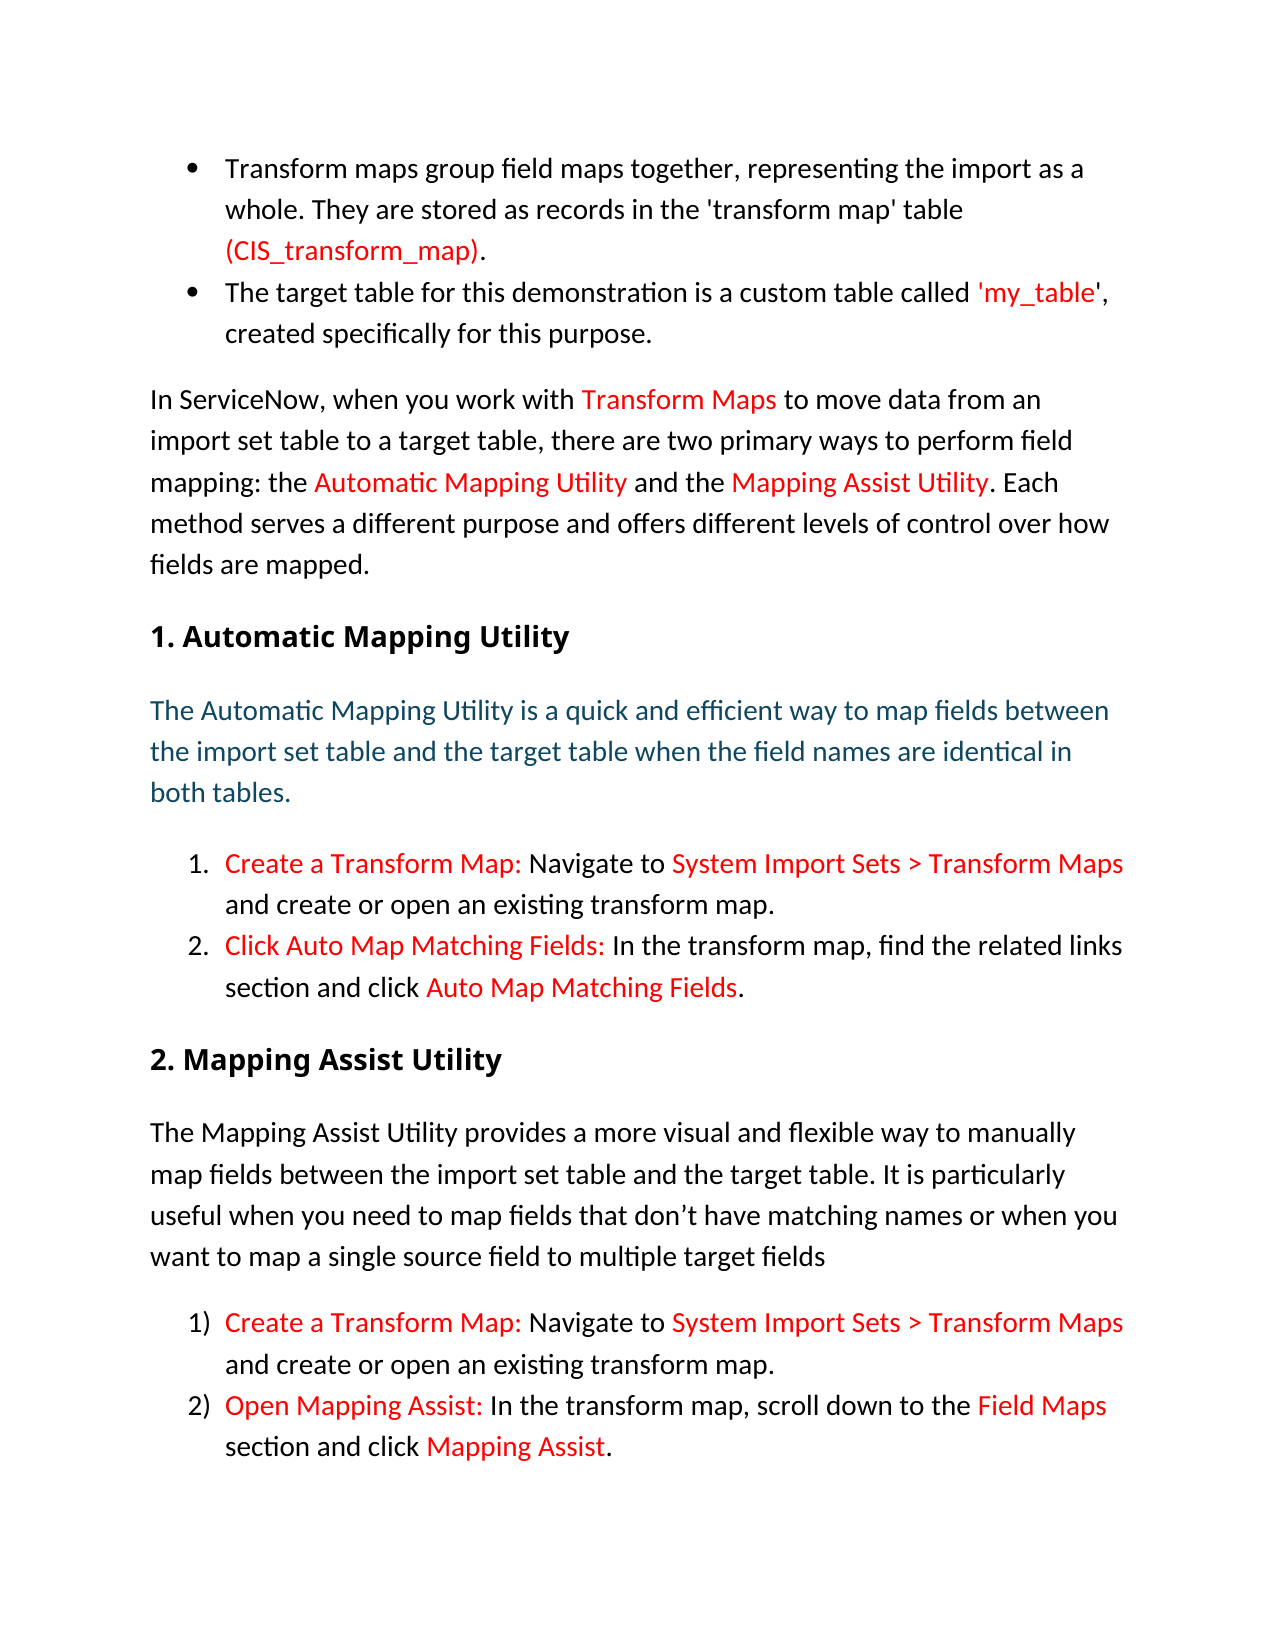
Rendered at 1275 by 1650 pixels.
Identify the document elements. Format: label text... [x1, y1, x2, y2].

subtitle 2. Mapping Assist Utility [150, 1039, 1125, 1079]
text The Mapping Assist Utility provides a more visual and flexible way to manually map fields between the import set table and the target table. It is particularly useful when you need to map fields that don’t have matching names or when you want to map a single source field to multiple target fields [150, 1114, 1125, 1274]
list Click Auto Map Matching Fields: In the transform map, find the related links section and click Auto Map Matching Fields. [187, 927, 1125, 1004]
text In ServiceNow, when you work with Transform Maps to move data from an import set table to a target table, there are two primary ways to perform field mapping: the Automatic Mapping Utility and the Mapping Assist Utility. Each method serves a different purpose and offers different levels of control over how fields are mapped. [150, 381, 1125, 582]
list Open Mapping Assist: In the transform map, scroll down to the Field Maps section and click Mapping Assist. [187, 1387, 1125, 1464]
list Transform maps group field maps together, representing the import as a whole. They are stored as records in the 'transform map' table (CIS_transform_map). [187, 150, 1125, 268]
list The target table for this demonstration is a custom table called 'my_table', created specifically for this purpose. [187, 274, 1125, 351]
subtitle The Automatic Mapping Utility is a quick and efficient way to map fields between the import set table and the target table when the field names are identical in both tables. [150, 692, 1125, 810]
list Create a Transform Map: Navigate to System Import Sets > Transform Maps and create or open an existing transform map. [187, 845, 1125, 922]
subtitle 1. Automatic Mapping Utility [150, 617, 1125, 656]
list Create a Transform Map: Navigate to System Import Sets > Transform Maps and create or open an existing transform map. [187, 1304, 1125, 1381]
